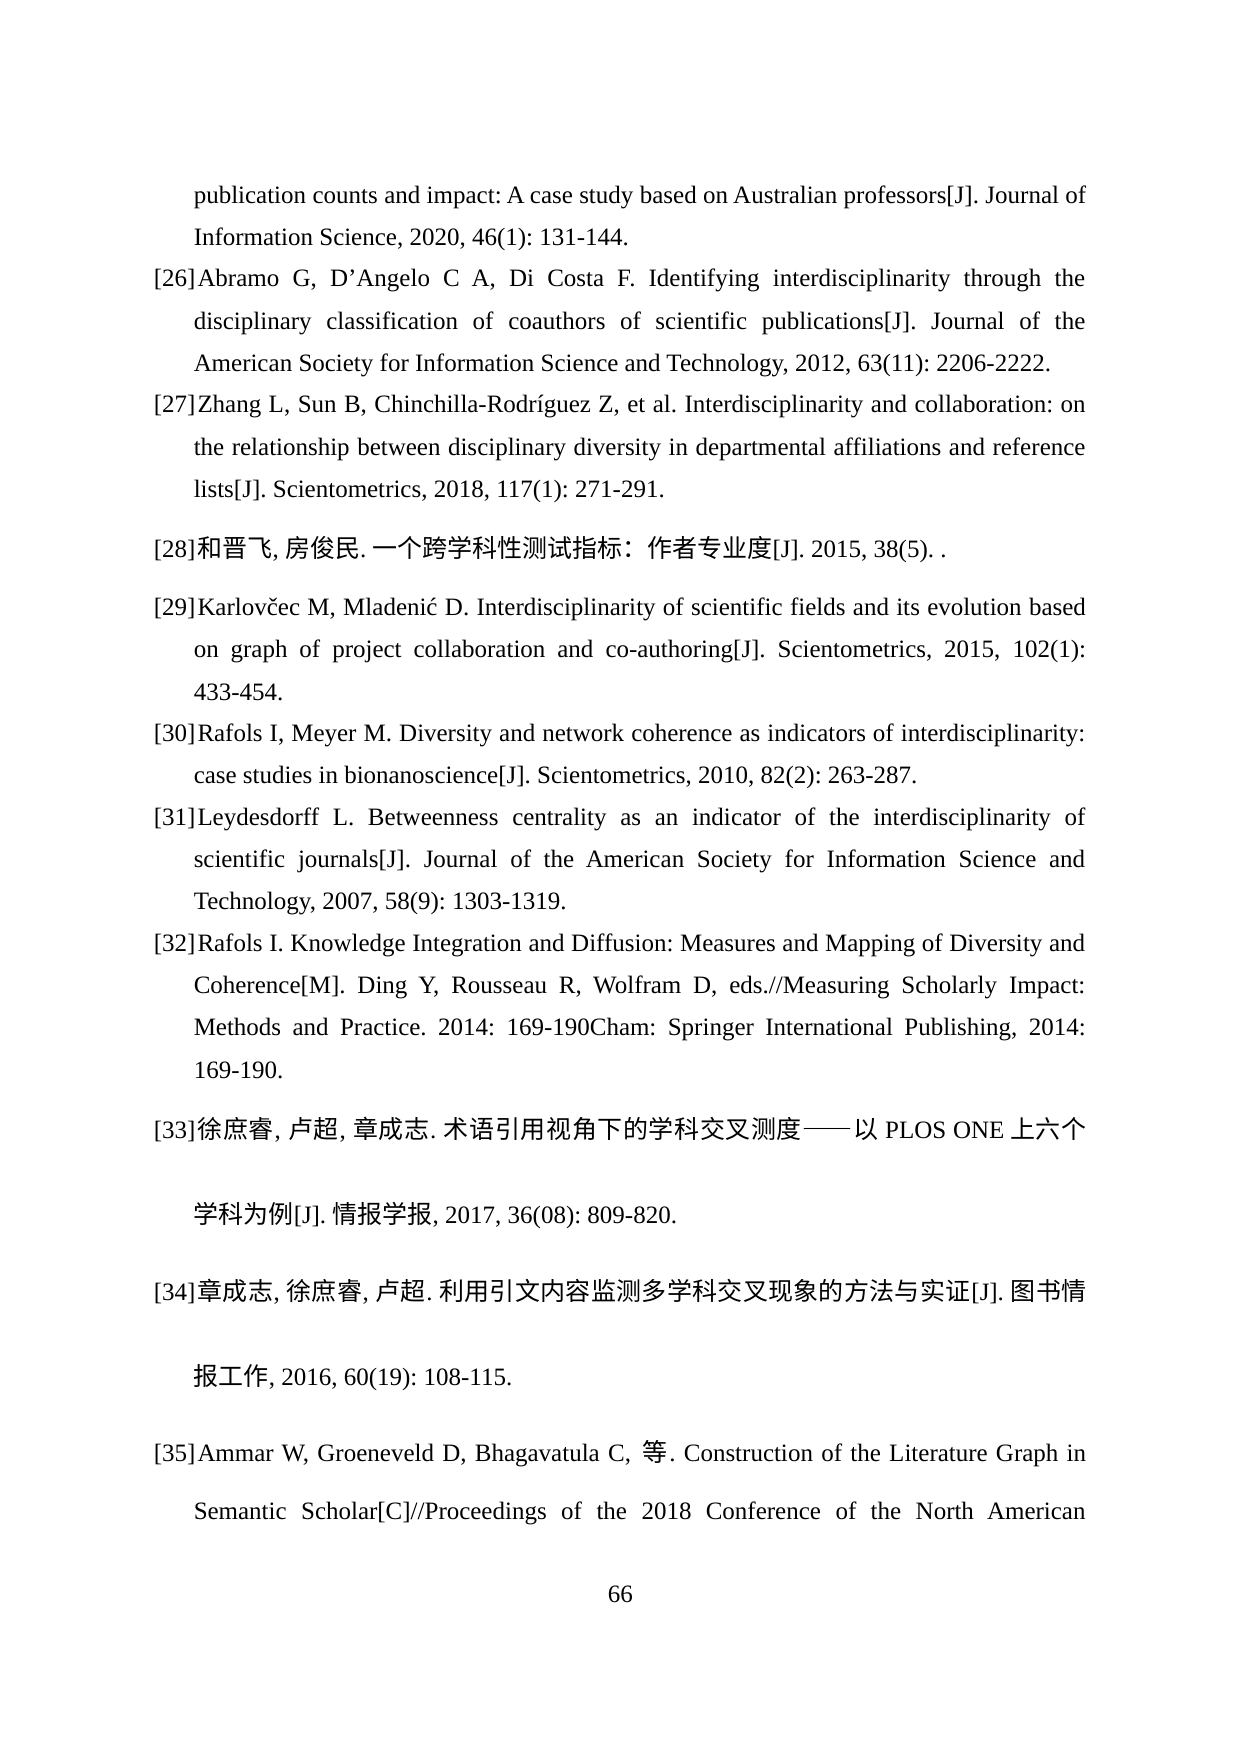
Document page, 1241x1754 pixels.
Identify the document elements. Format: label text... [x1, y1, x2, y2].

text [30] Rafols I, Meyer M. Diversity and network coherence as indicators of interdisciplinarity: case studies in bionanoscience[J]. Scientometrics, 2010, 82(2): 263-287. [153, 716, 1087, 792]
text [34] 章成志, 徐庶睿, 卢超. 利用引文内容监测多学科交叉现象的方法与实证[J]. 图书情报工作, 2016, 60(19): 108-115. [153, 1255, 1087, 1408]
text [31] Leydesdorff L. Betweenness centrality as an indicator of the interdisciplinarity of scientific journals[J]. Journal of the American Society for Information Science and Technology, 2007, 58(9): 1303-1319. [153, 799, 1087, 918]
text [26] Abramo G, D’Angelo C A, Di Costa F. Identifying interdisciplinarity through the disciplinary classification of coauthors of scientific publications[J]. Journal of the American Society for Information Science and Technology, 2012, 63(11): 2206-2222. [153, 261, 1087, 379]
text [28] 和晋飞, 房俊民. 一个跨学科性测试指标：作者专业度[J]. 2015, 38(5). . [153, 513, 1087, 581]
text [153, 177, 1087, 253]
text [153, 1417, 1087, 1527]
text [33] 徐庶睿, 卢超, 章成志. 术语引用视角下的学科交叉测度——以PLOS ONE上六个学科为例[J]. 情报学报, 2017, 36(08): 809-820. [153, 1093, 1087, 1246]
text [32] Rafols I. Knowledge Integration and Diffusion: Measures and Mapping of Diversity and Coherence[M]. Ding Y, Rousseau R, Wolfram D, eds.//Measuring Scholarly Impact: Methods and Practice. 2014: 169-190Cham: Springer International Publishing, 2014: 169-190. [153, 925, 1087, 1086]
text [27] Zhang L, Sun B, Chinchilla-Rodríguez Z, et al. Interdisciplinarity and collaboration: on the relationship between disciplinary diversity in departmental affiliations and reference lists[J]. Scientometrics, 2018, 117(1): 271-291. [153, 387, 1087, 505]
text [29] Karlovčec M, Mladenić D. Interdisciplinarity of scientific fields and its evolution based on graph of project collaboration and co-authoring[J]. Scientometrics, 2015, 102(1): 433-454. [153, 589, 1087, 708]
